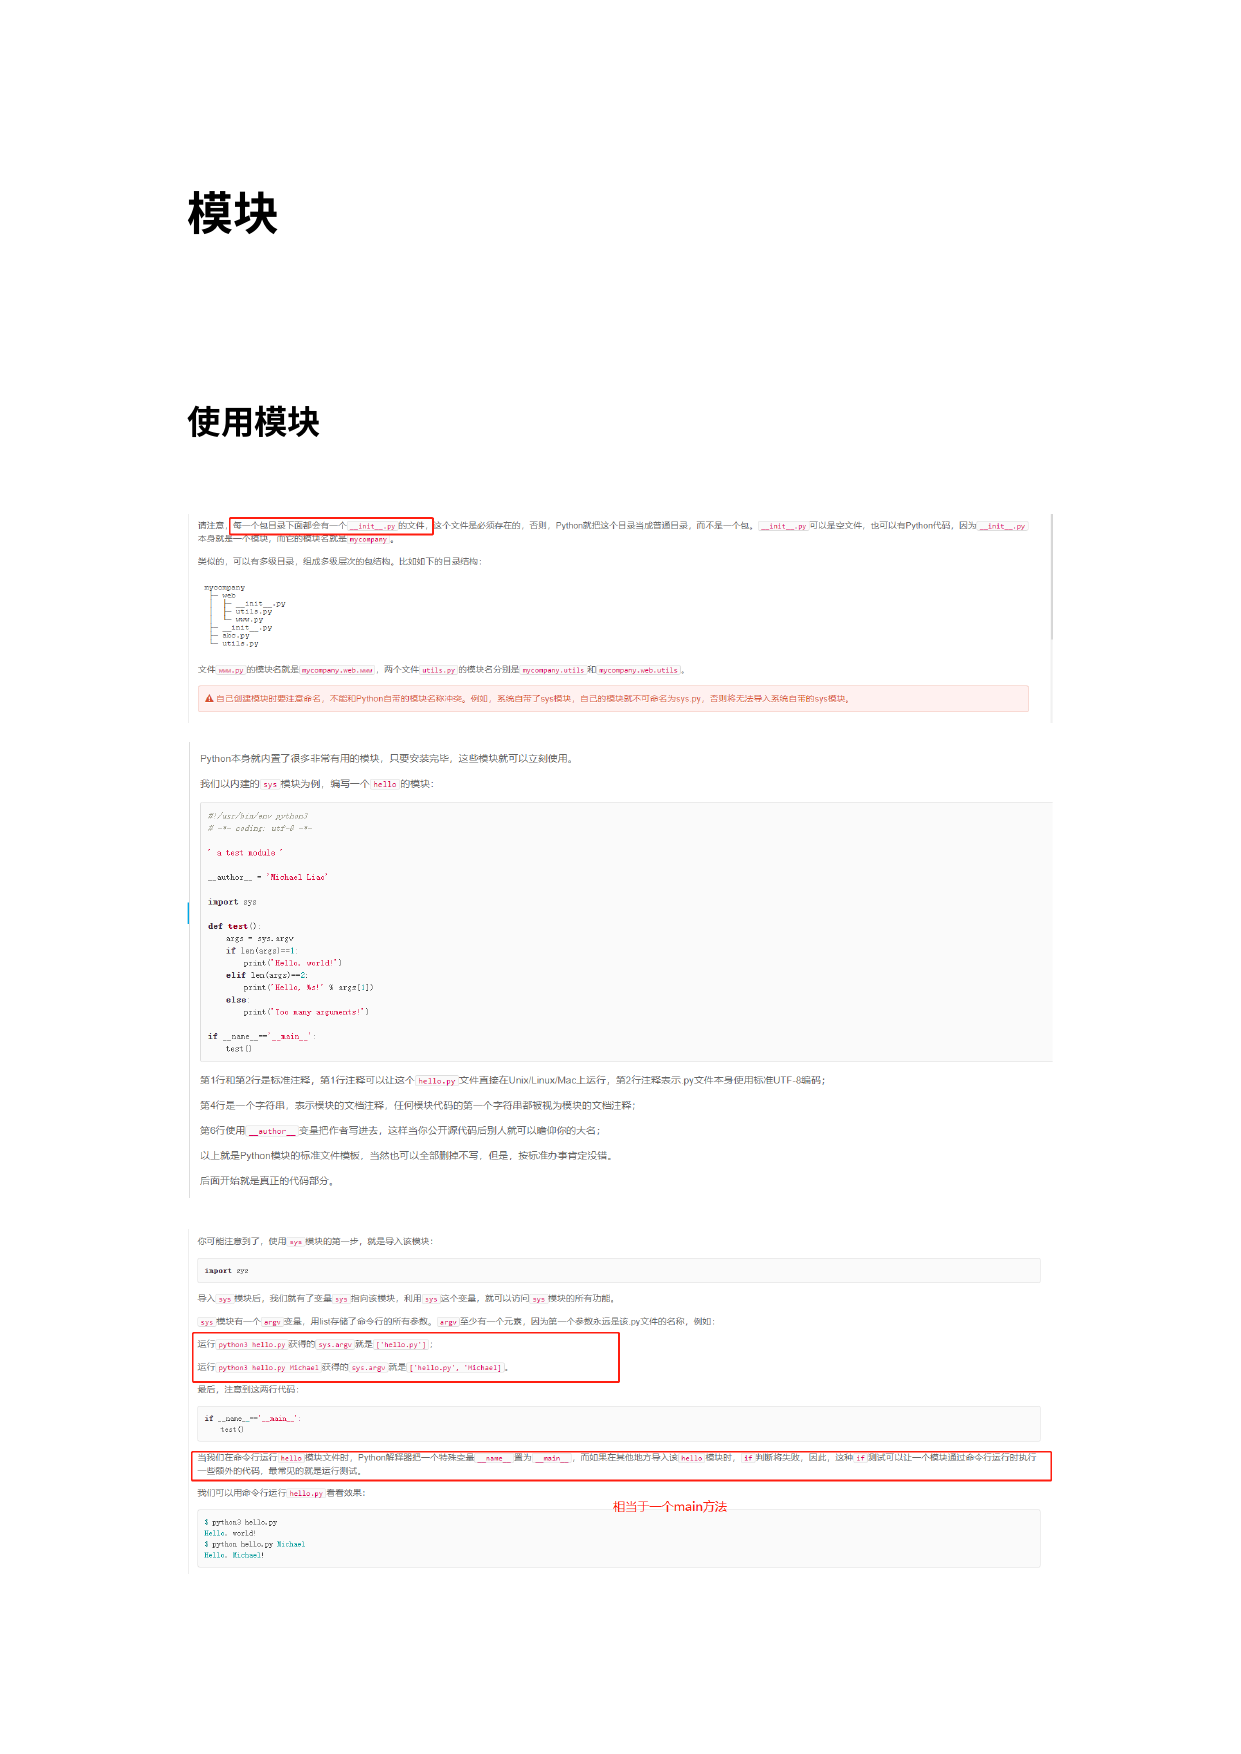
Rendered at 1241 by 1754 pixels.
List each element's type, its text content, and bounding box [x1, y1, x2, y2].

picture [187, 742, 1053, 1198]
subtitle 使用模块 [187, 387, 1053, 452]
picture [187, 514, 1053, 723]
picture [187, 1229, 1053, 1574]
subtitle 模块 [187, 162, 1053, 259]
